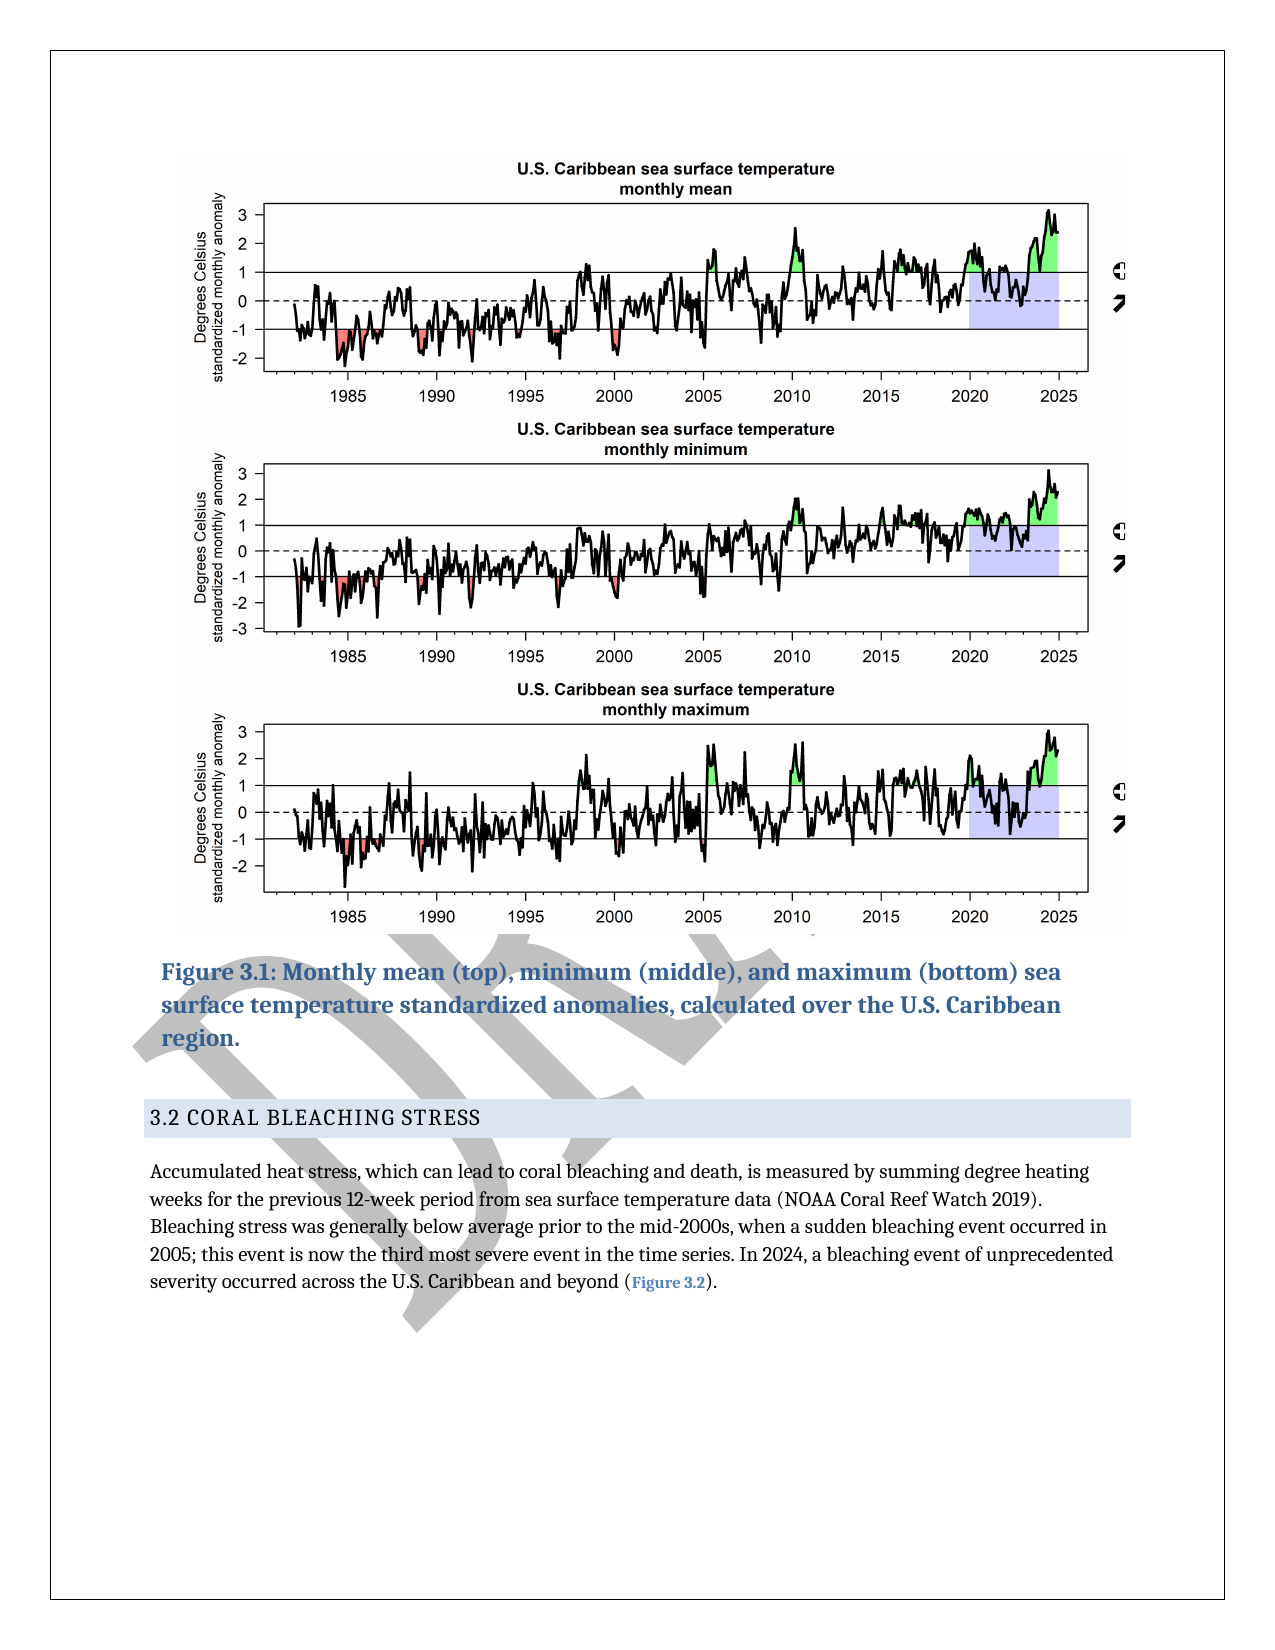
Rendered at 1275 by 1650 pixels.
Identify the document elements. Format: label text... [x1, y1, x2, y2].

picture [180, 153, 1125, 934]
text Accumulated heat stress, which can lead to coral bleaching and death, is measured by summing degree heating weeks for the previous 12-week period from sea surface temperature data (NOAA Coral Reef Watch 2019). Bleaching stress was generally below average prior to the mid-2000s, when a sudden bleaching event occurred in 2005; this event is now the third most severe event in the time series. In 2024, a bleaching event of unprecedented severity occurred across the U.S. Caribbean and beyond (Figure 3.2). [150, 1160, 1125, 1294]
subtitle 3.2 Coral bleaching stress [150, 1105, 1125, 1131]
table_header Figure 3.1: Monthly mean (top), minimum (middle), and maximum (bottom) sea surface temperature standardized anomalies, calculated over the U.S. Caribbean region. [150, 150, 1125, 1078]
